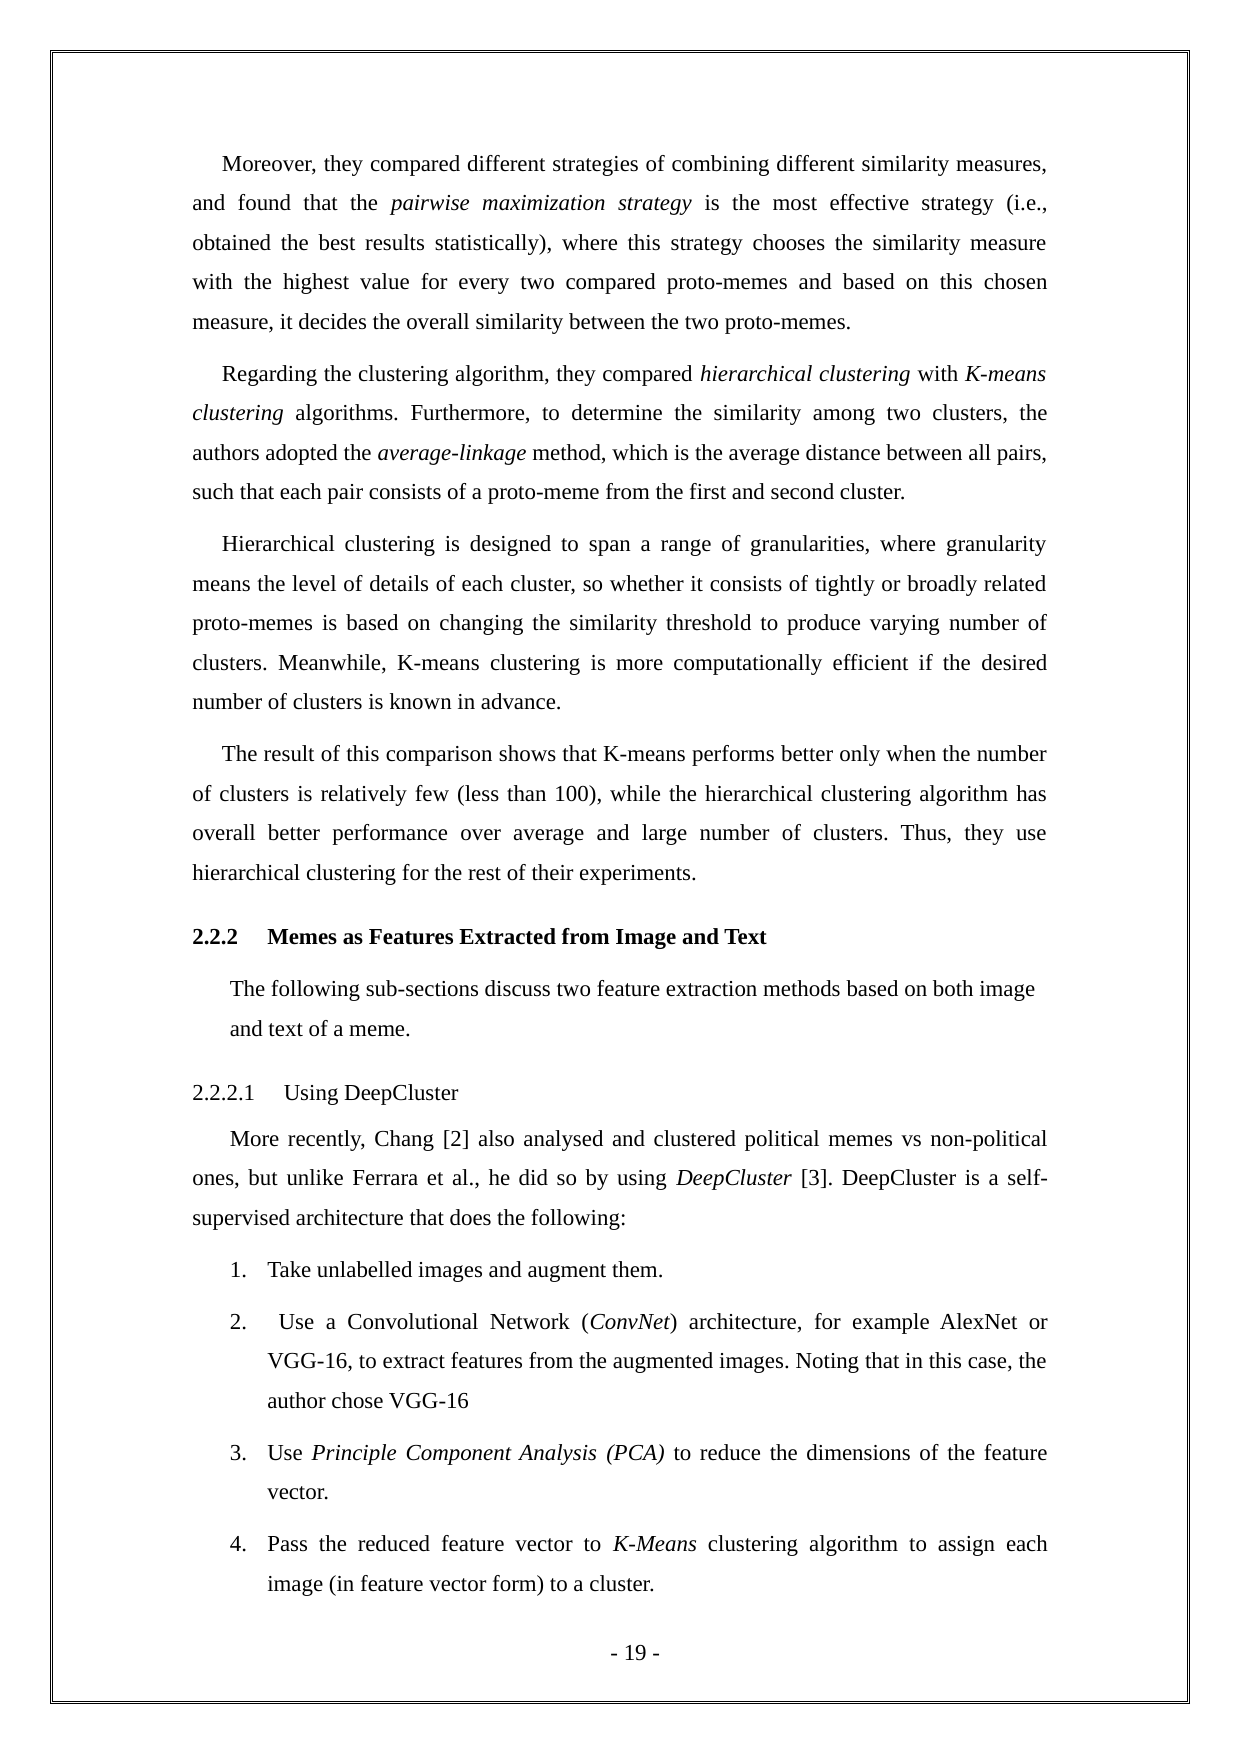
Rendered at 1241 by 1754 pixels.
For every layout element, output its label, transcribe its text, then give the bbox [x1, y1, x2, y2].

list Take unlabelled images and augment them. [229, 1256, 1048, 1282]
text Regarding the clustering algorithm, they compared hierarchical clustering with K-means clustering algorithms. Furthermore, to determine the similarity among two clusters, the authors adopted the average-linkage method, which is the average distance between all pairs, such that each pair consists of a proto-meme from the first and second cluster. [192, 360, 1048, 505]
text More recently, Chang [2] also analysed and clustered political memes vs non-political ones, but unlike Ferrara et al., he did so by using DeepCluster [3]. DeepCluster is a self-supervised architecture that does the following: [192, 1125, 1048, 1230]
subtitle Using DeepCluster [192, 1079, 1048, 1105]
list Use Principle Component Analysis (PCA) to reduce the dimensions of the feature vector. [229, 1439, 1048, 1504]
text Hierarchical clustering is designed to span a range of granularities, where granularity means the level of details of each cluster, so whether it consists of tightly or broadly related proto-memes is based on changing the similarity threshold to produce varying number of clusters. Meanwhile, K-means clustering is more computationally efficient if the desired number of clusters is known in advance. [192, 530, 1048, 714]
subtitle Memes as Features Extracted from Image and Text [192, 923, 1048, 949]
list Use a Convolutional Network (ConvNet) architecture, for example AlexNet or VGG-16, to extract features from the augmented images. Noting that in this case, the author chose VGG-16 [229, 1308, 1048, 1413]
text The result of this comparison shows that K-means performs better only when the number of clusters is relatively few (less than 100), while the hierarchical clustering algorithm has overall better performance over average and large number of clusters. Thus, they use hierarchical clustering for the rest of their experiments. [192, 740, 1048, 885]
text Moreover, they compared different strategies of combining different similarity measures, and found that the pairwise maximization strategy is the most effective strategy (i.e., obtained the best results statistically), where this strategy chooses the similarity measure with the highest value for every two compared proto-memes and based on this chosen measure, it decides the overall similarity between the two proto-memes. [192, 150, 1048, 334]
list Pass the reduced feature vector to K-Means clustering algorithm to assign each image (in feature vector form) to a cluster. [229, 1530, 1048, 1596]
text The following sub-sections discuss two feature extraction methods based on both image and text of a meme. [229, 975, 1048, 1041]
